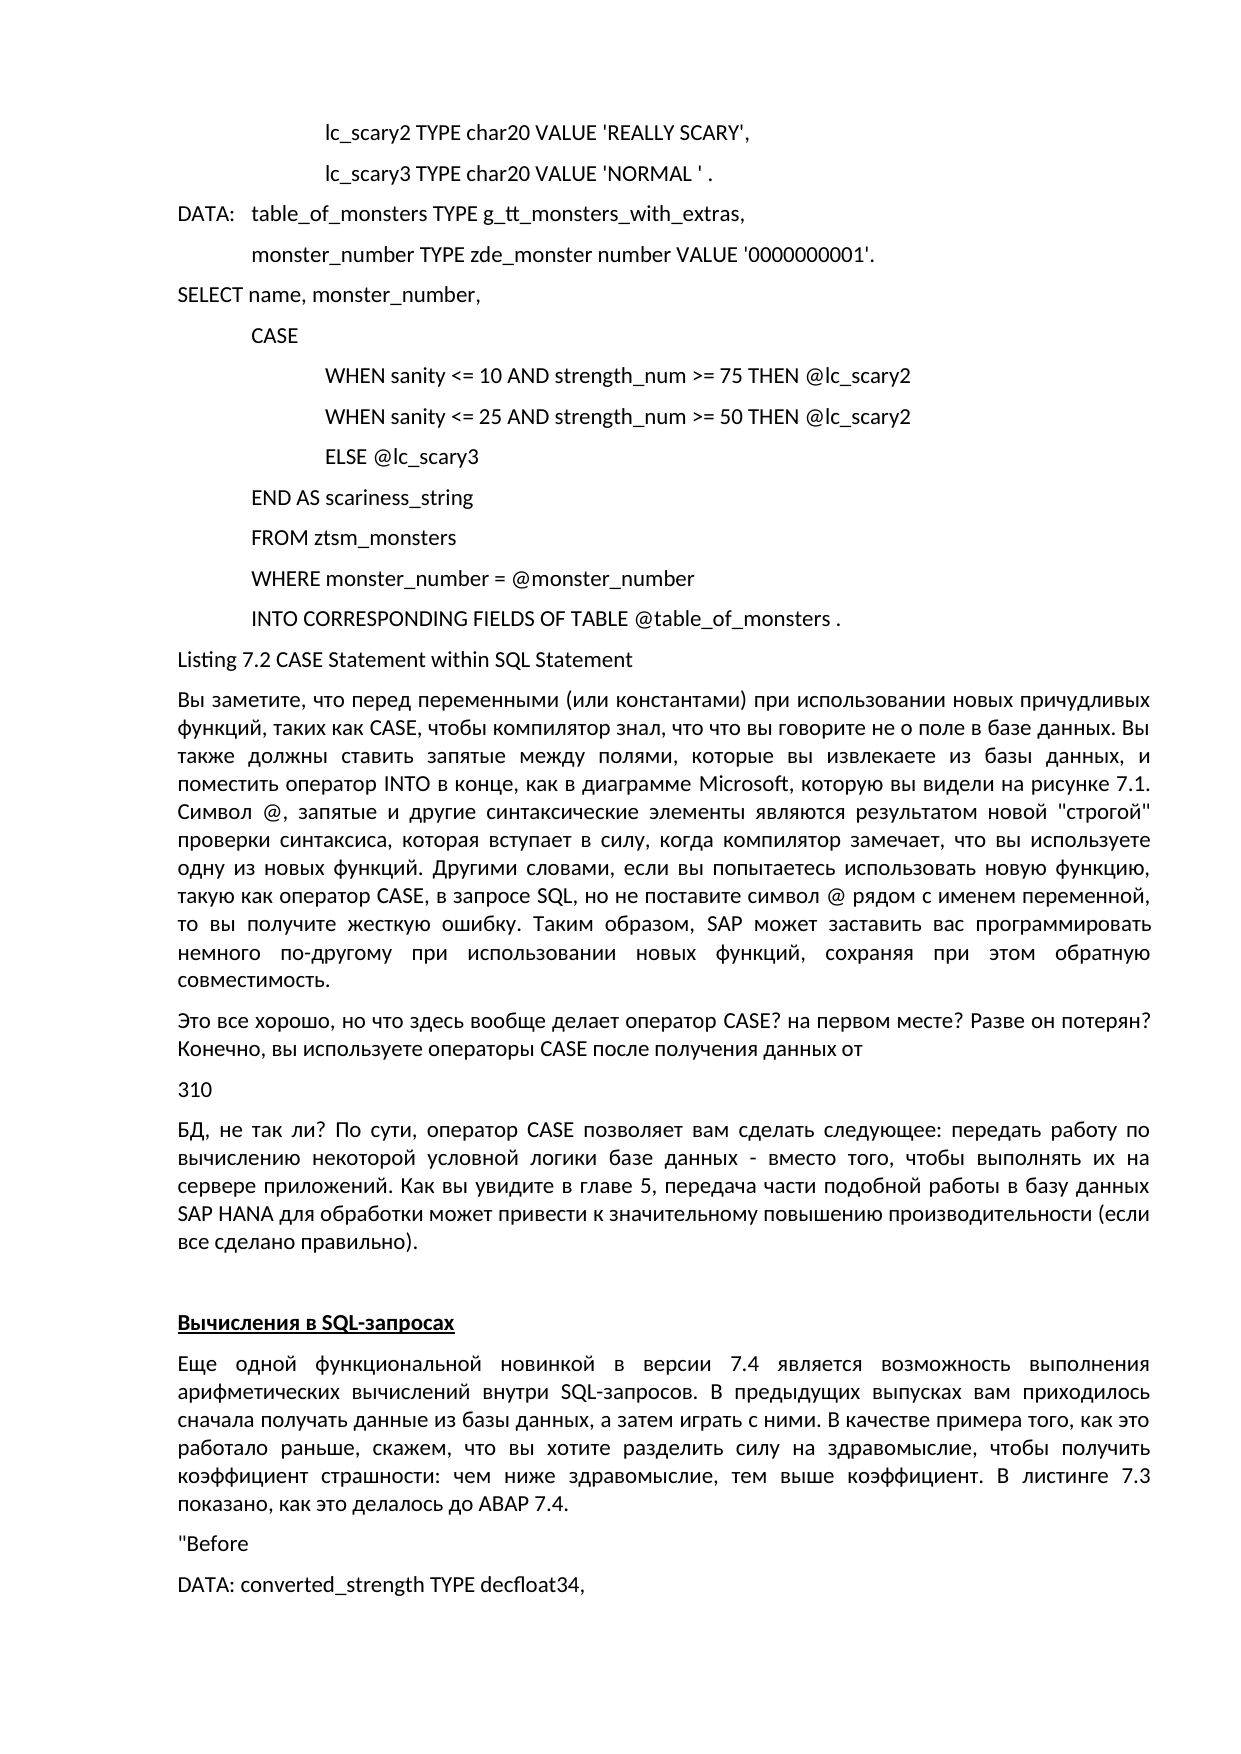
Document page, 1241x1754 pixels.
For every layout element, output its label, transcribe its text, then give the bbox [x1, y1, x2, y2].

text Listing 7.2 CASE Statement within SQL Statement [177, 645, 1152, 673]
text lc_scary3 TYPE char20 VALUE 'NORMAL ' . [251, 159, 1152, 187]
text Еще одной функциональной новинкой в версии 7.4 является возможность выполнения арифметических вычислений внутри SQL-запросов. В предыдущих выпусках вам приходилось сначала получать данные из базы данных, а затем играть с ними. В качестве примера того, как это работало раньше, скажем, что вы хотите разделить силу на здравомыслие, чтобы получить коэффициент страшности: чем ниже здравомыслие, тем выше коэффициент. В листинге 7.3 показано, как это делалось до ABAP 7.4. [177, 1349, 1152, 1517]
text CASE [177, 321, 1152, 349]
text lc_scary2 TYPE char20 VALUE 'REALLY SCARY', [251, 118, 1152, 146]
text Вычисления в SQL-запросах [177, 1308, 1152, 1336]
text 310 [177, 1075, 1152, 1103]
text WHERE monster_number = @monster_number [177, 564, 1152, 592]
text FROM ztsm_monsters [177, 523, 1152, 551]
text DATA: converted_strength TYPE decfloat34, [177, 1570, 1152, 1598]
text monster_number TYPE zde_monster number VALUE '0000000001'. [177, 240, 1152, 268]
text DATA: table_of_monsters TYPE g_tt_monsters_with_extras, [177, 199, 1152, 227]
text БД, не так ли? По сути, оператор CASE позволяет вам сделать следующее: передать работу по вычислению некоторой условной логики базе данных - вместо того, чтобы выполнять их на сервере приложений. Как вы увидите в главе 5, передача части подобной работы в базу данных SAP HANA для обработки может привести к значительному повышению производительности (если все сделано правильно). [177, 1115, 1152, 1255]
text WHEN sanity <= 25 AND strength_num >= 50 THEN @lc_scary2 [251, 402, 1152, 430]
text SELECT name, monster_number, [177, 280, 1152, 308]
text END AS scariness_string [177, 483, 1152, 511]
text Вы заметите, что перед переменными (или константами) при использовании новых причудливых функций, таких как CASE, чтобы компилятор знал, что что вы говорите не о поле в базе данных. Вы также должны ставить запятые между полями, которые вы извлекаете из базы данных, и поместить оператор INTO в конце, как в диаграмме Microsoft, которую вы видели на рисунке 7.1. Символ @, запятые и другие синтаксические элементы являются результатом новой "строгой" проверки синтаксиса, которая вступает в силу, когда компилятор замечает, что вы используете одну из новых функций. Другими словами, если вы попытаетесь использовать новую функцию, такую как оператор CASE, в запросе SQL, но не поставите символ @ рядом с именем переменной, то вы получите жесткую ошибку. Таким образом, SAP может заставить вас программировать немного по-другому при использовании новых функций, сохраняя при этом обратную совместимость. [177, 685, 1152, 994]
text ELSE @lc_scary3 [251, 442, 1152, 470]
text INTO CORRESPONDING FIELDS OF TABLE @table_of_monsters . [177, 604, 1152, 632]
text WHEN sanity <= 10 AND strength_num >= 75 THEN @lc_scary2 [251, 361, 1152, 389]
text "Before [177, 1529, 1152, 1557]
text Это все хорошо, но что здесь вообще делает оператор CASE? на первом месте? Разве он потерян? Конечно, вы используете операторы CASE после получения данных от [177, 1006, 1152, 1062]
